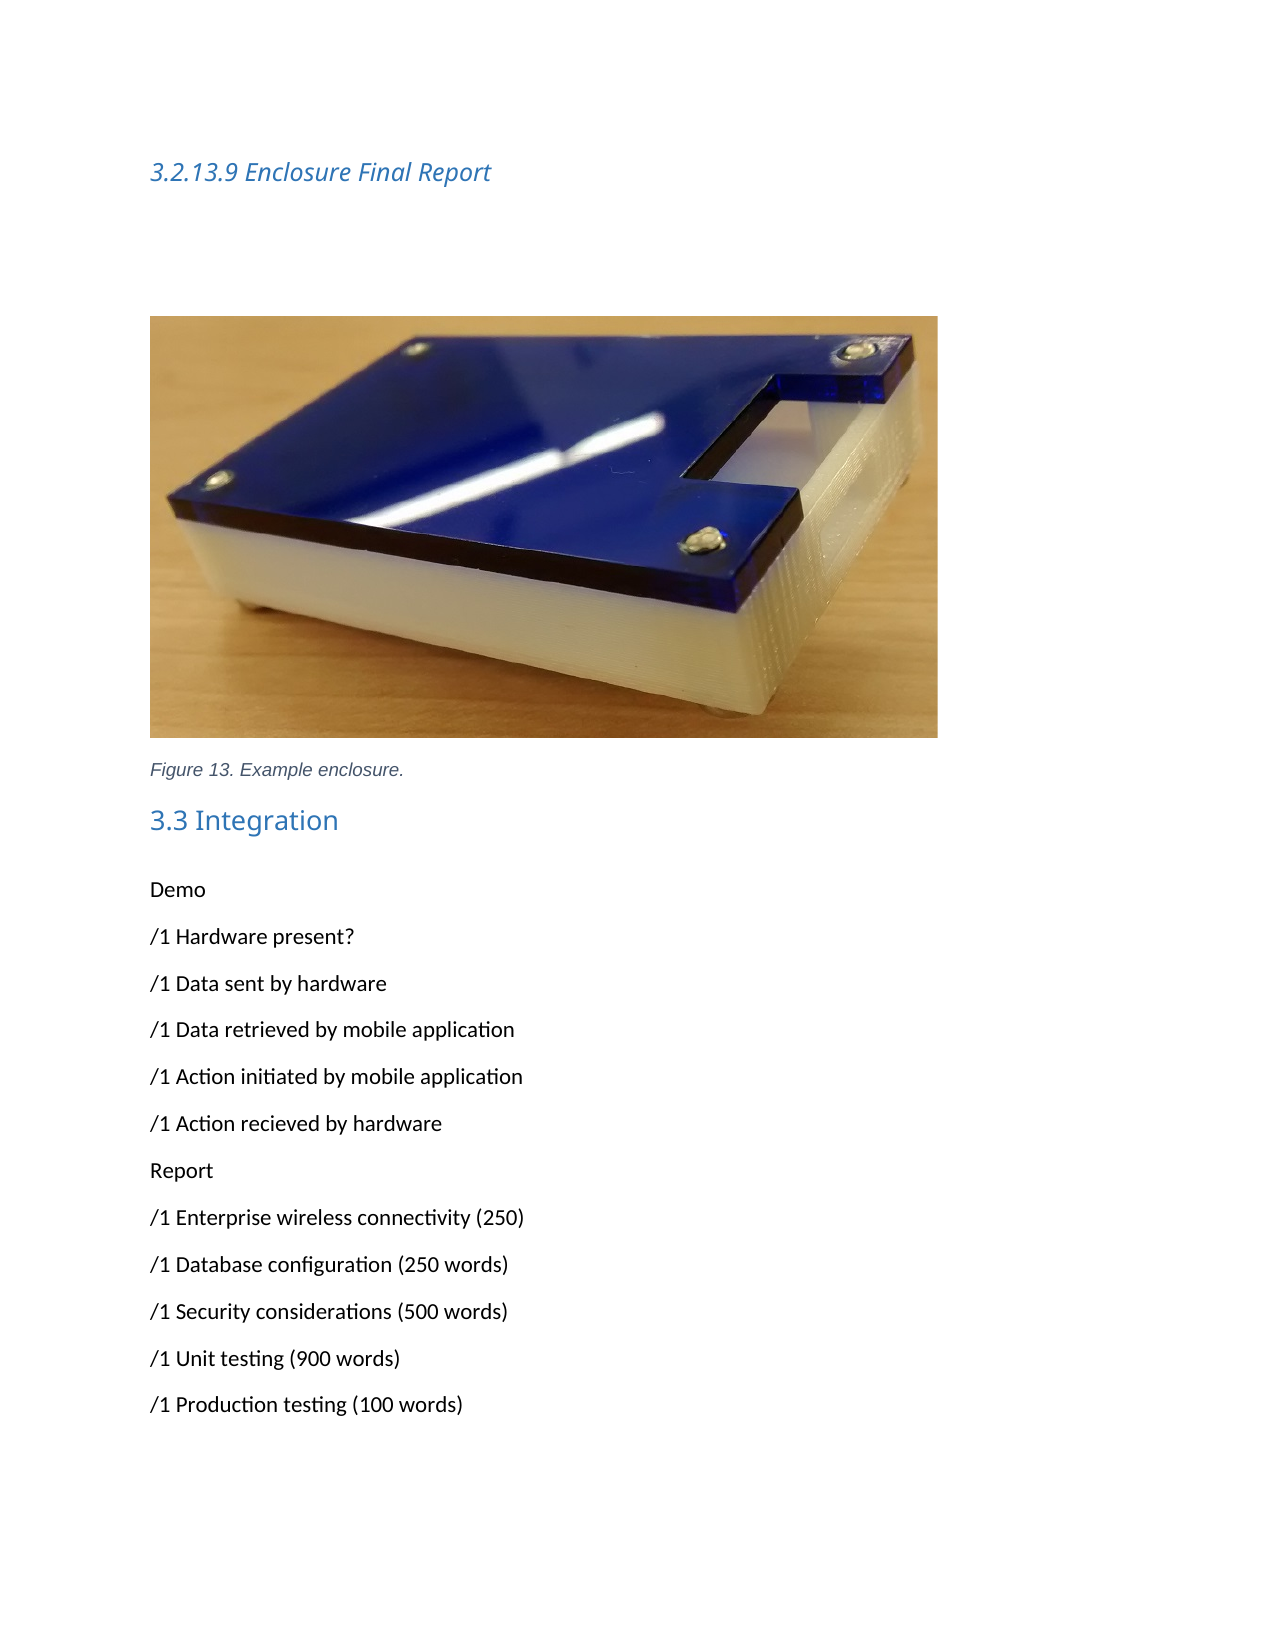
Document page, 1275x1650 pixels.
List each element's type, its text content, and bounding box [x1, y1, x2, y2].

picture [150, 316, 938, 738]
subtitle 3.3 Integration [150, 801, 1125, 838]
text /1 Enterprise wireless connectivity (250) [150, 1203, 1125, 1231]
text /1 Database configuration (250 words) [150, 1250, 1125, 1278]
text Figure . Example enclosure. [150, 759, 1125, 780]
text /1 Production testing (100 words) [150, 1391, 1125, 1418]
text /1 Action initiated by mobile application [150, 1062, 1125, 1090]
text /1 Hardware present? [150, 922, 1125, 950]
subtitle 3.2.13.9 Enclosure Final Report [150, 154, 1125, 188]
text /1 Action recieved by hardware [150, 1109, 1125, 1137]
text /1 Unit testing (900 words) [150, 1344, 1125, 1372]
text /1 Data retrieved by mobile application [150, 1016, 1125, 1043]
text Demo [150, 875, 1125, 903]
text Report [150, 1156, 1125, 1184]
text /1 Security considerations (500 words) [150, 1297, 1125, 1325]
text /1 Data sent by hardware [150, 969, 1125, 997]
